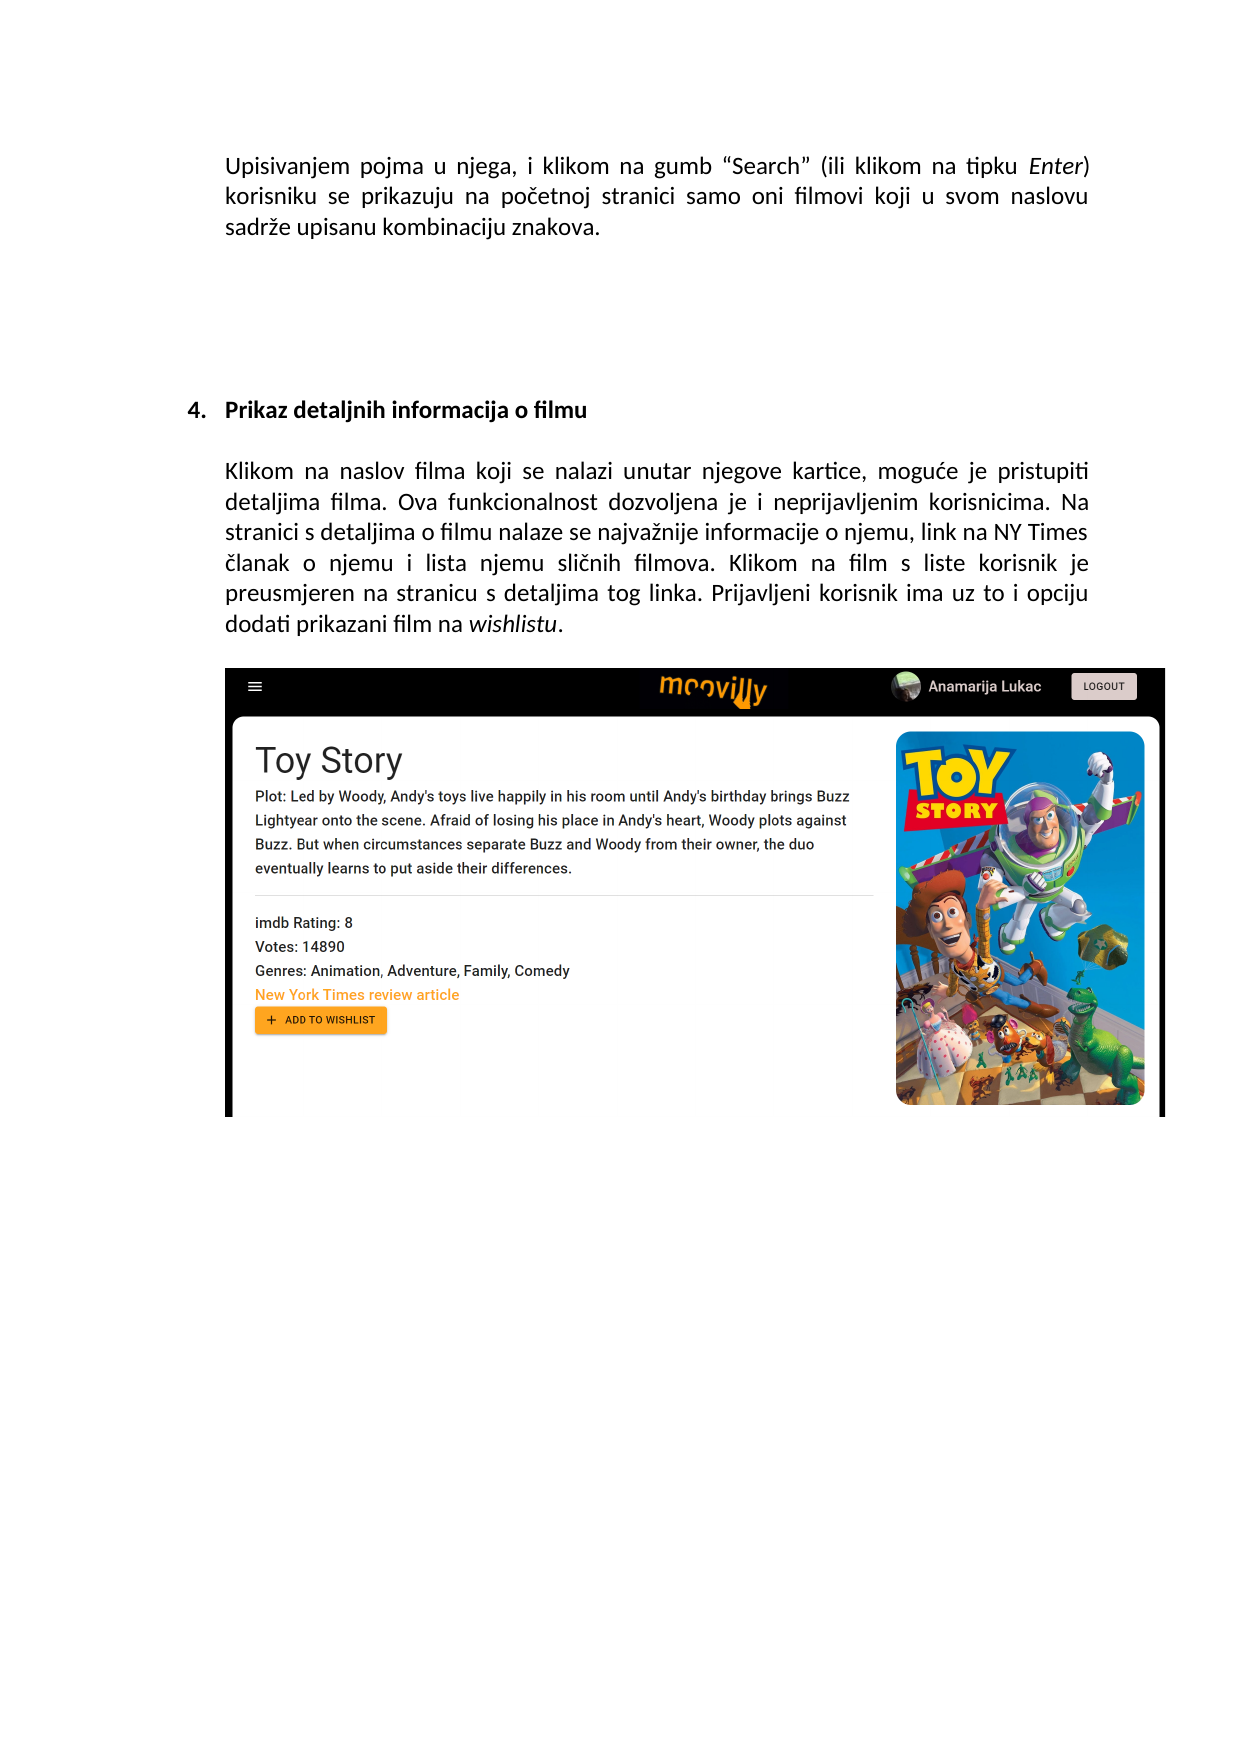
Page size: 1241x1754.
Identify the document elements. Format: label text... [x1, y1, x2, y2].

list Klikom na naslov filma koji se nalazi unutar njegove kartice, moguće je pristupiti detaljima filma. Ova funkcionalnost dozvoljena je i neprijavljenim korisnicima. Na stranici s detaljima o filmu nalaze se najvažnije informacije o njemu, link na NY Times članak o njemu i lista njemu sličnih filmova. Klikom na film s liste korisnik je preusmjeren na stranicu s detaljima tog linka. Prijavljeni korisnik ima uz to i opciju dodati prikazani film na wishlistu. [225, 455, 1090, 638]
list Prikaz detaljnih informacija o filmu [187, 394, 1090, 425]
list Upisivanjem pojma u njega, i klikom na gumb “Search” (ili klikom na tipku Enter) korisniku se prikazuju na početnoj stranici samo oni filmovi koji u svom naslovu sadrže upisanu kombinaciju znakova. [225, 150, 1090, 242]
picture [225, 668, 1166, 1117]
